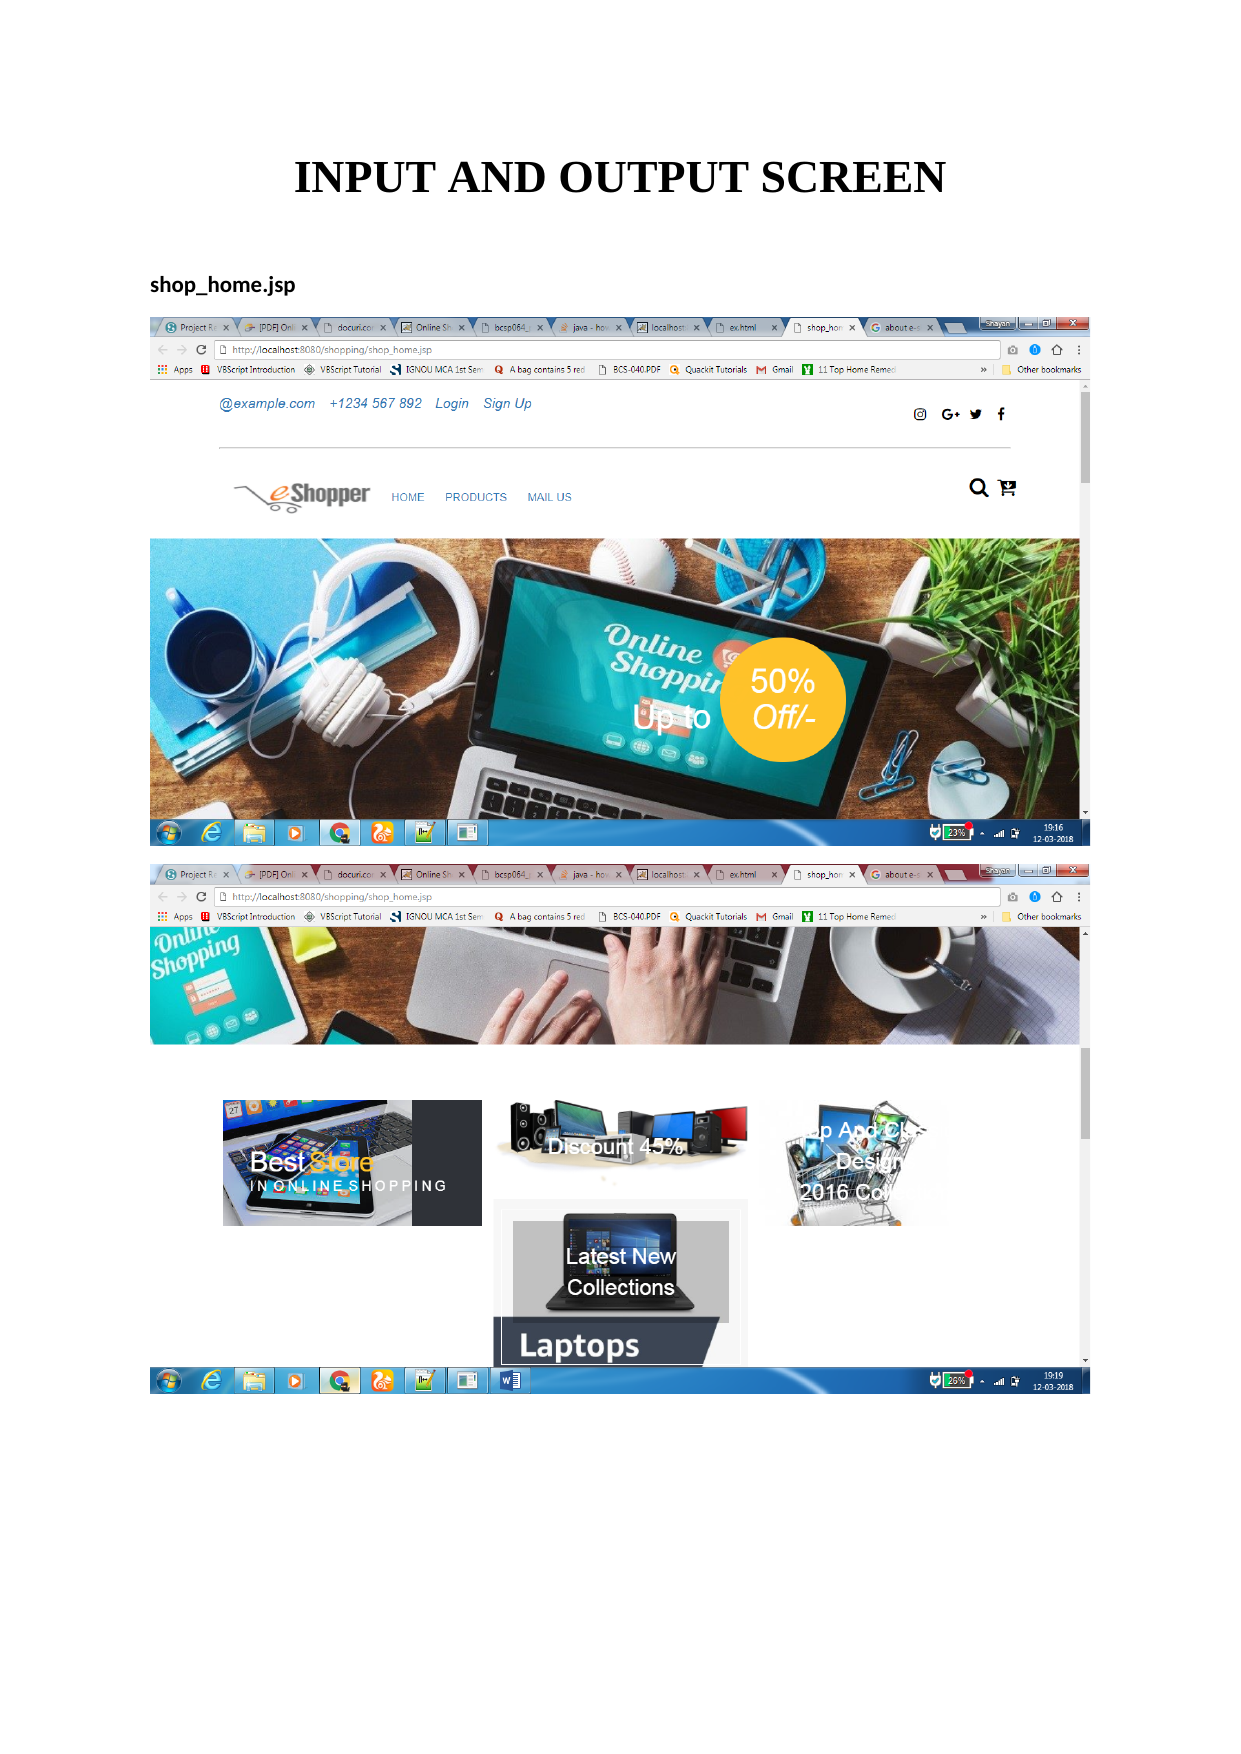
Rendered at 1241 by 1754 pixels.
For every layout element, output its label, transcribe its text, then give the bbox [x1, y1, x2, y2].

picture [150, 317, 1091, 846]
picture [150, 864, 1091, 1394]
text INPUT AND OUTPUT SCREEN [150, 150, 1090, 203]
text shop_home.jsp [150, 270, 1090, 298]
